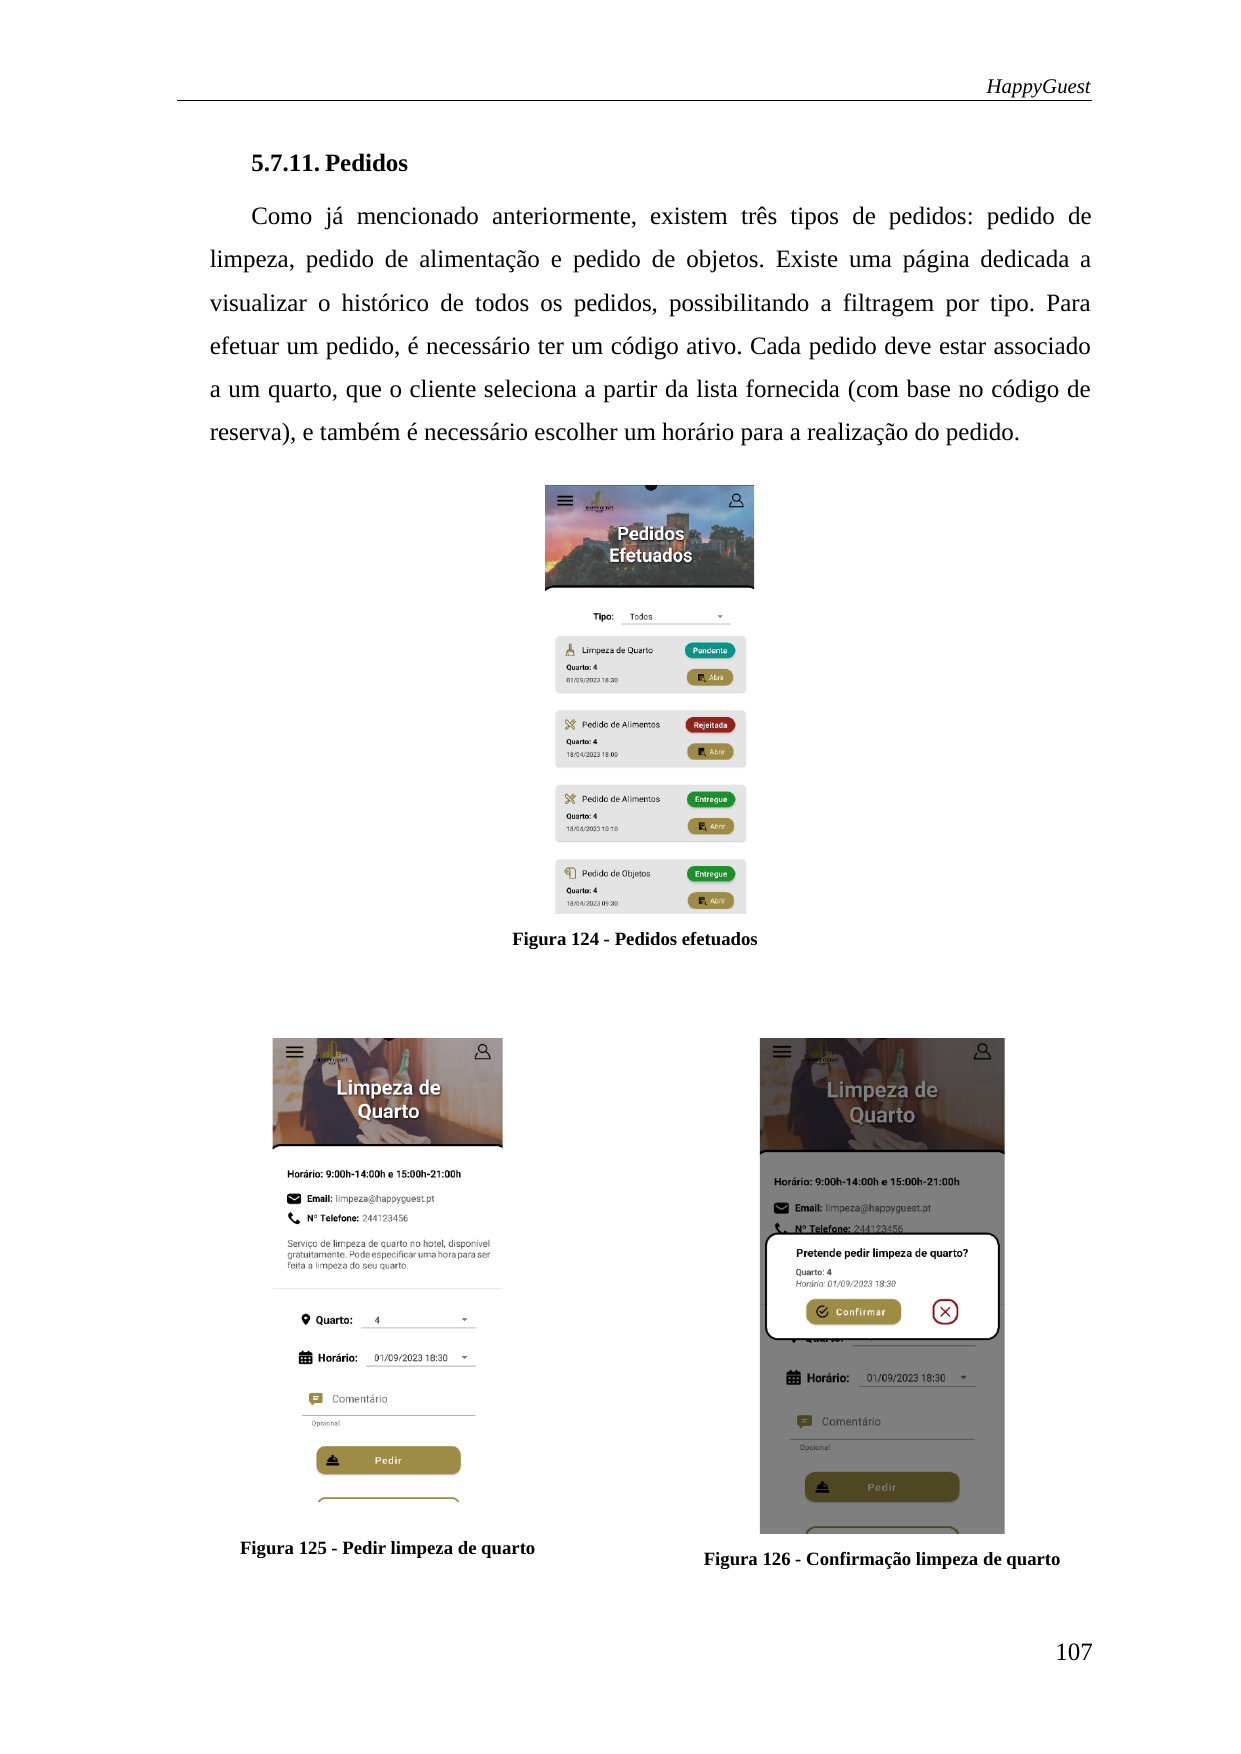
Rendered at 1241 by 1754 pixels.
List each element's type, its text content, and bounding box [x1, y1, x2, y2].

text Figura 125 - Pedir limpeza de quarto [177, 1537, 598, 1558]
picture [759, 1038, 1005, 1534]
text Figura 124 - Pedidos efetuados [177, 927, 1092, 949]
picture [272, 1038, 503, 1502]
picture [545, 485, 755, 914]
subtitle Pedidos [251, 148, 1092, 176]
text Como já mencionado anteriormente, existem três tipos de pedidos: pedido de limpeza, pedido de alimentação e pedido de objetos. Existe uma página dedicada a visualizar o histórico de todos os pedidos, possibilitando a filtragem por tipo. Para efetuar um pedido, é necessário ter um código ativo. Cada pedido deve estar associado a um quarto, que o cliente seleciona a partir da lista fornecida (com base no código de reserva), e também é necessário escolher um horário para a realização do pedido. [209, 201, 1092, 446]
text Figura 126 - Confirmação limpeza de quarto [672, 1548, 1092, 1569]
